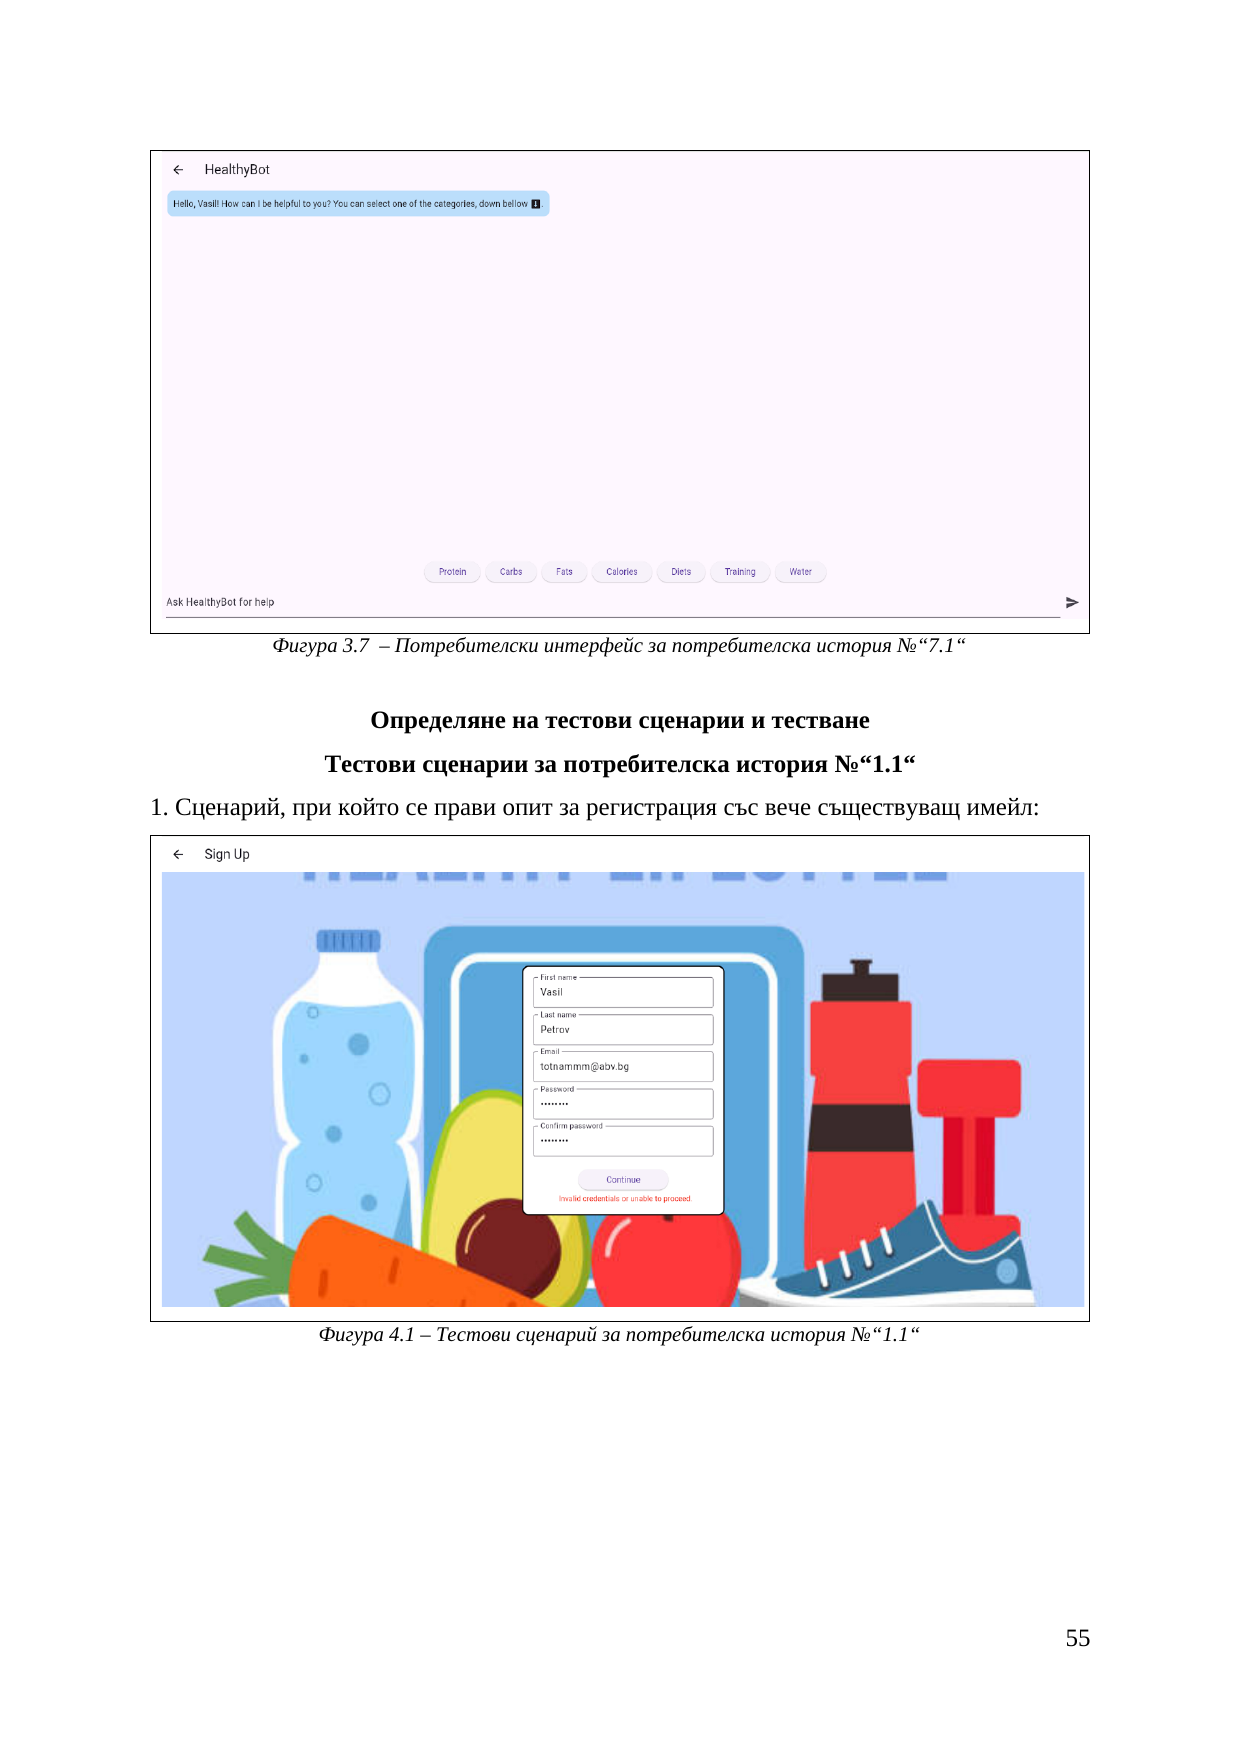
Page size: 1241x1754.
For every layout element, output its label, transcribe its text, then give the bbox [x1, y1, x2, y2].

text Фигура 4.1 – Тестови сценарий за потребителска история №“1.1“ [150, 1322, 1090, 1346]
table_header [151, 151, 1089, 632]
text Тестови сценарии за потребителска история №“1.1“ [150, 749, 1090, 777]
table_header [151, 836, 1089, 1321]
picture [161, 836, 1085, 1307]
picture [161, 151, 1089, 619]
text 1. Сценарий, при който се прави опит за регистрация със вече съществуващ имейл: [150, 792, 1090, 821]
text Определяне на тестови сценарии и тестване [150, 706, 1090, 734]
text Фигура 3.7 – Потребителски интерфейс за потребителска история №“7.1“ [150, 634, 1090, 657]
